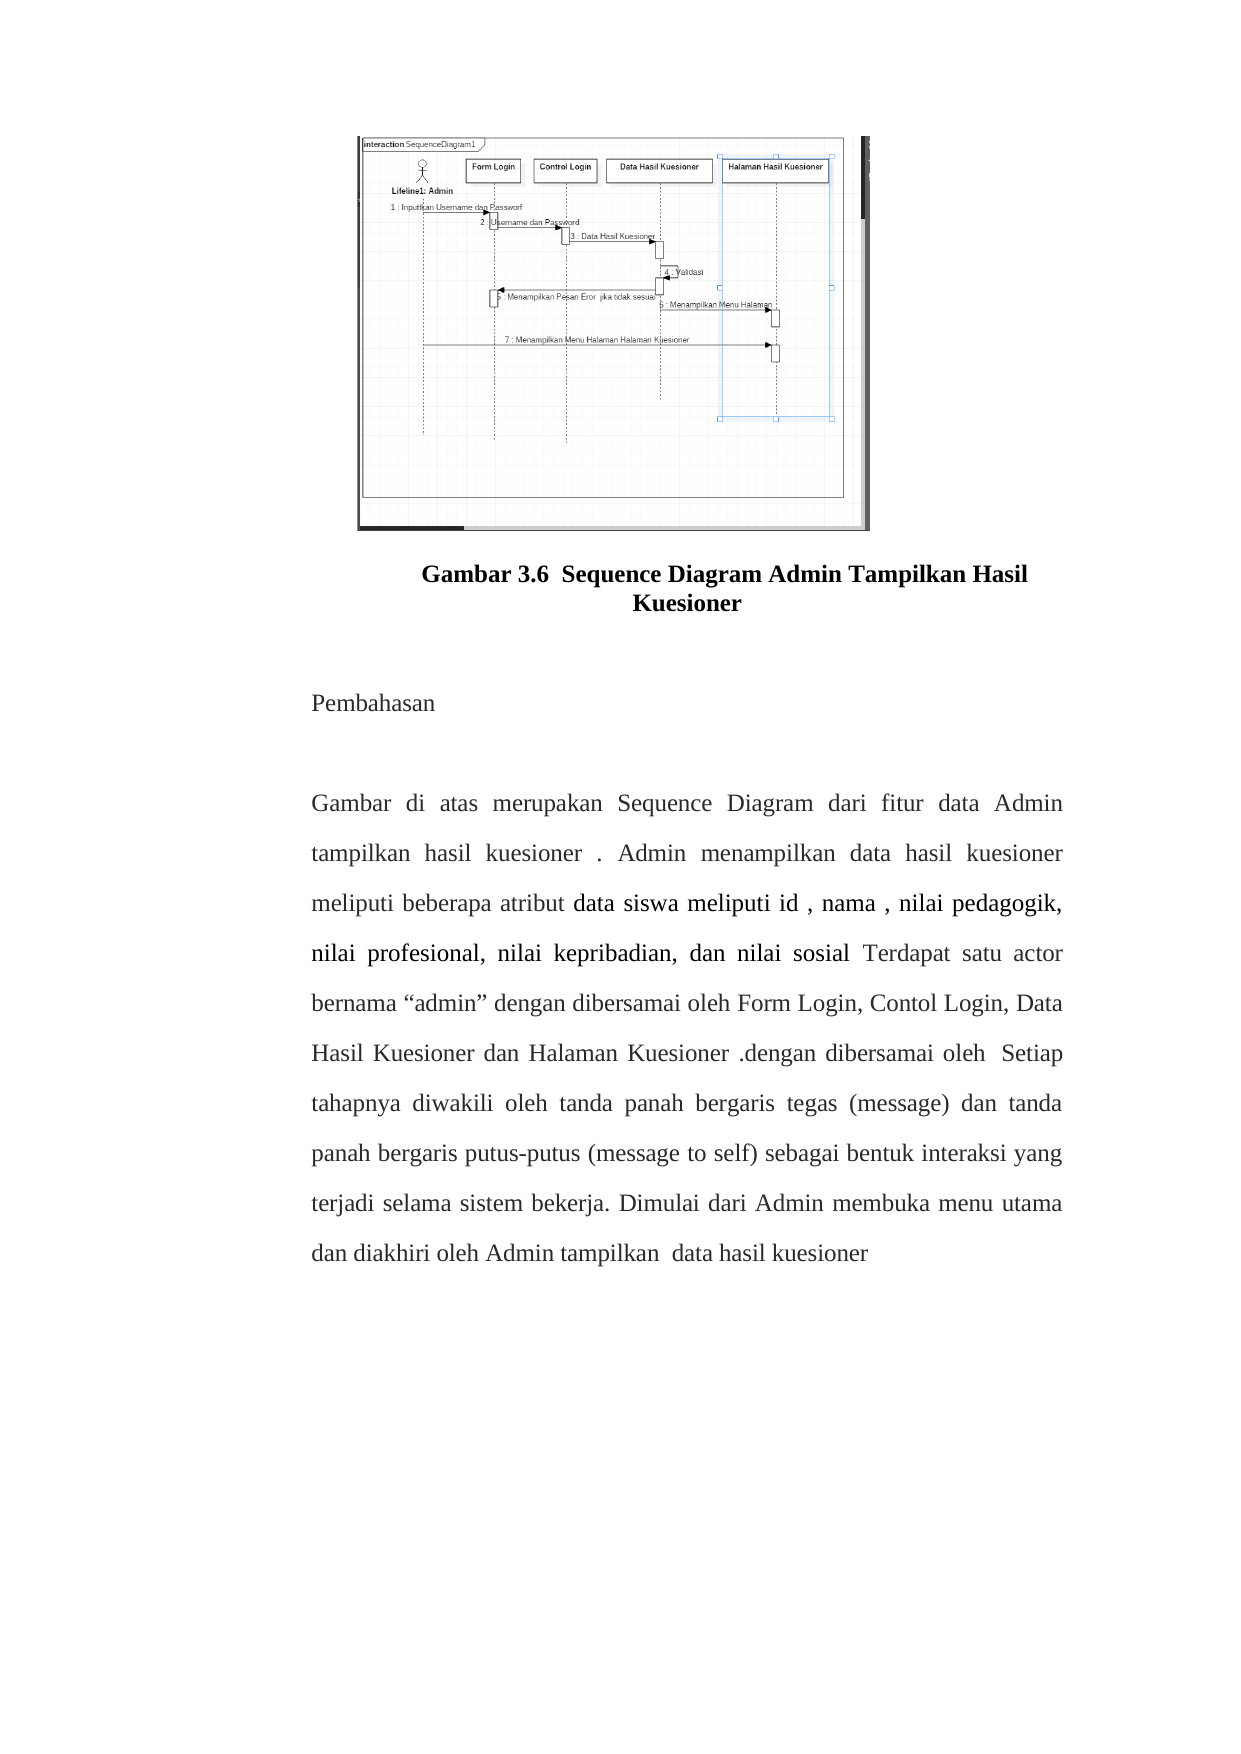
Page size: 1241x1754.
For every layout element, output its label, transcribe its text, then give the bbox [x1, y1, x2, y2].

text Gambar 3.6 Sequence Diagram Admin Tampilkan Hasil Kuesioner [311, 559, 1063, 617]
text Pembahasan [311, 667, 1063, 717]
picture [357, 136, 870, 531]
text Gambar di atas merupakan Sequence Diagram dari fitur data Admin tampilkan hasil kuesioner . Admin menampilkan data hasil kuesioner meliputi beberapa atribut data siswa meliputi id , nama , nilai pedagogik, nilai profesional, nilai kepribadian, dan nilai sosial Terdapat satu actor bernama “admin” dengan dibersamai oleh Form Login, Contol Login, Data Hasil Kuesioner dan Halaman Kuesioner .dengan dibersamai oleh Setiap tahapnya diwakili oleh tanda panah bergaris tegas (message) dan tanda panah bergaris putus-putus (message to self) sebagai bentuk interaksi yang terjadi selama sistem bekerja. Dimulai dari Admin membuka menu utama dan diakhiri oleh Admin tampilkan data hasil kuesioner [311, 767, 1063, 1267]
